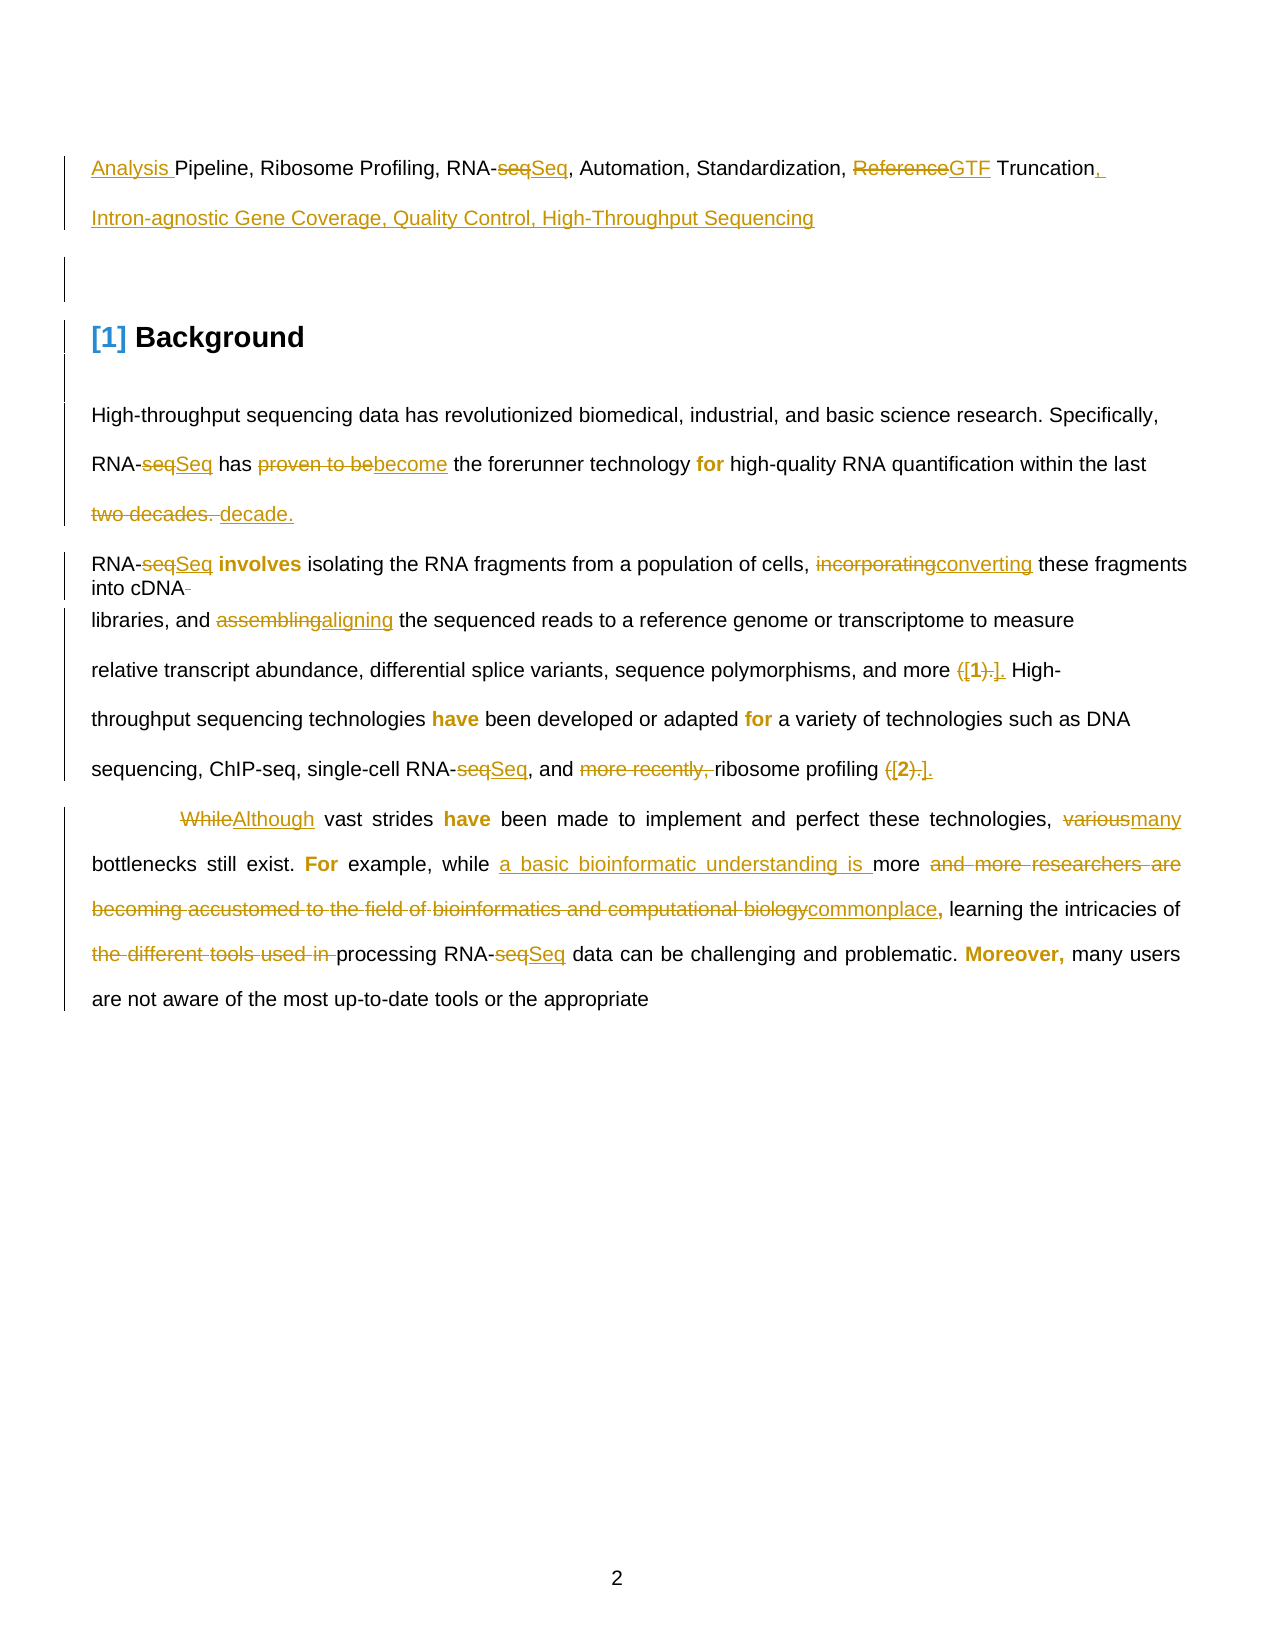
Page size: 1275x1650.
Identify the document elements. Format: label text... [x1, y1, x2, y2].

subtitle Background [91, 320, 1202, 353]
text libraries, and the sequenced reads to a reference genome or transcriptome to measure relative transcript abundance, differential splice variants, sequence polymorphisms, and more 1 High-throughput sequencing technologies have been developed or adapted for a variety of technologies such as DNA sequencing, ChIP-seq, single-cell RNA-, and ribosome profiling 2 [91, 608, 1136, 781]
text High-throughput sequencing data has revolutionized biomedical, industrial, and basic science research. Specifically, RNA- has the forerunner technology for high-quality RNA quantification within the last [91, 402, 1160, 526]
text RNA- involves isolating the RNA fragments from a population of cells, these fragments into cDNA [91, 552, 1202, 600]
text Pipeline, Ribosome Profiling, RNA-, Automation, Standardization, Truncation [91, 156, 1117, 230]
text vast strides have been made to implement and perfect these technologies, bottlenecks still exist. For example, while more , learning the intricacies of processing RNA- data can be challenging and problematic. Moreover, many users are not aware of the most up-to-date tools or the appropriate [92, 807, 1181, 1011]
